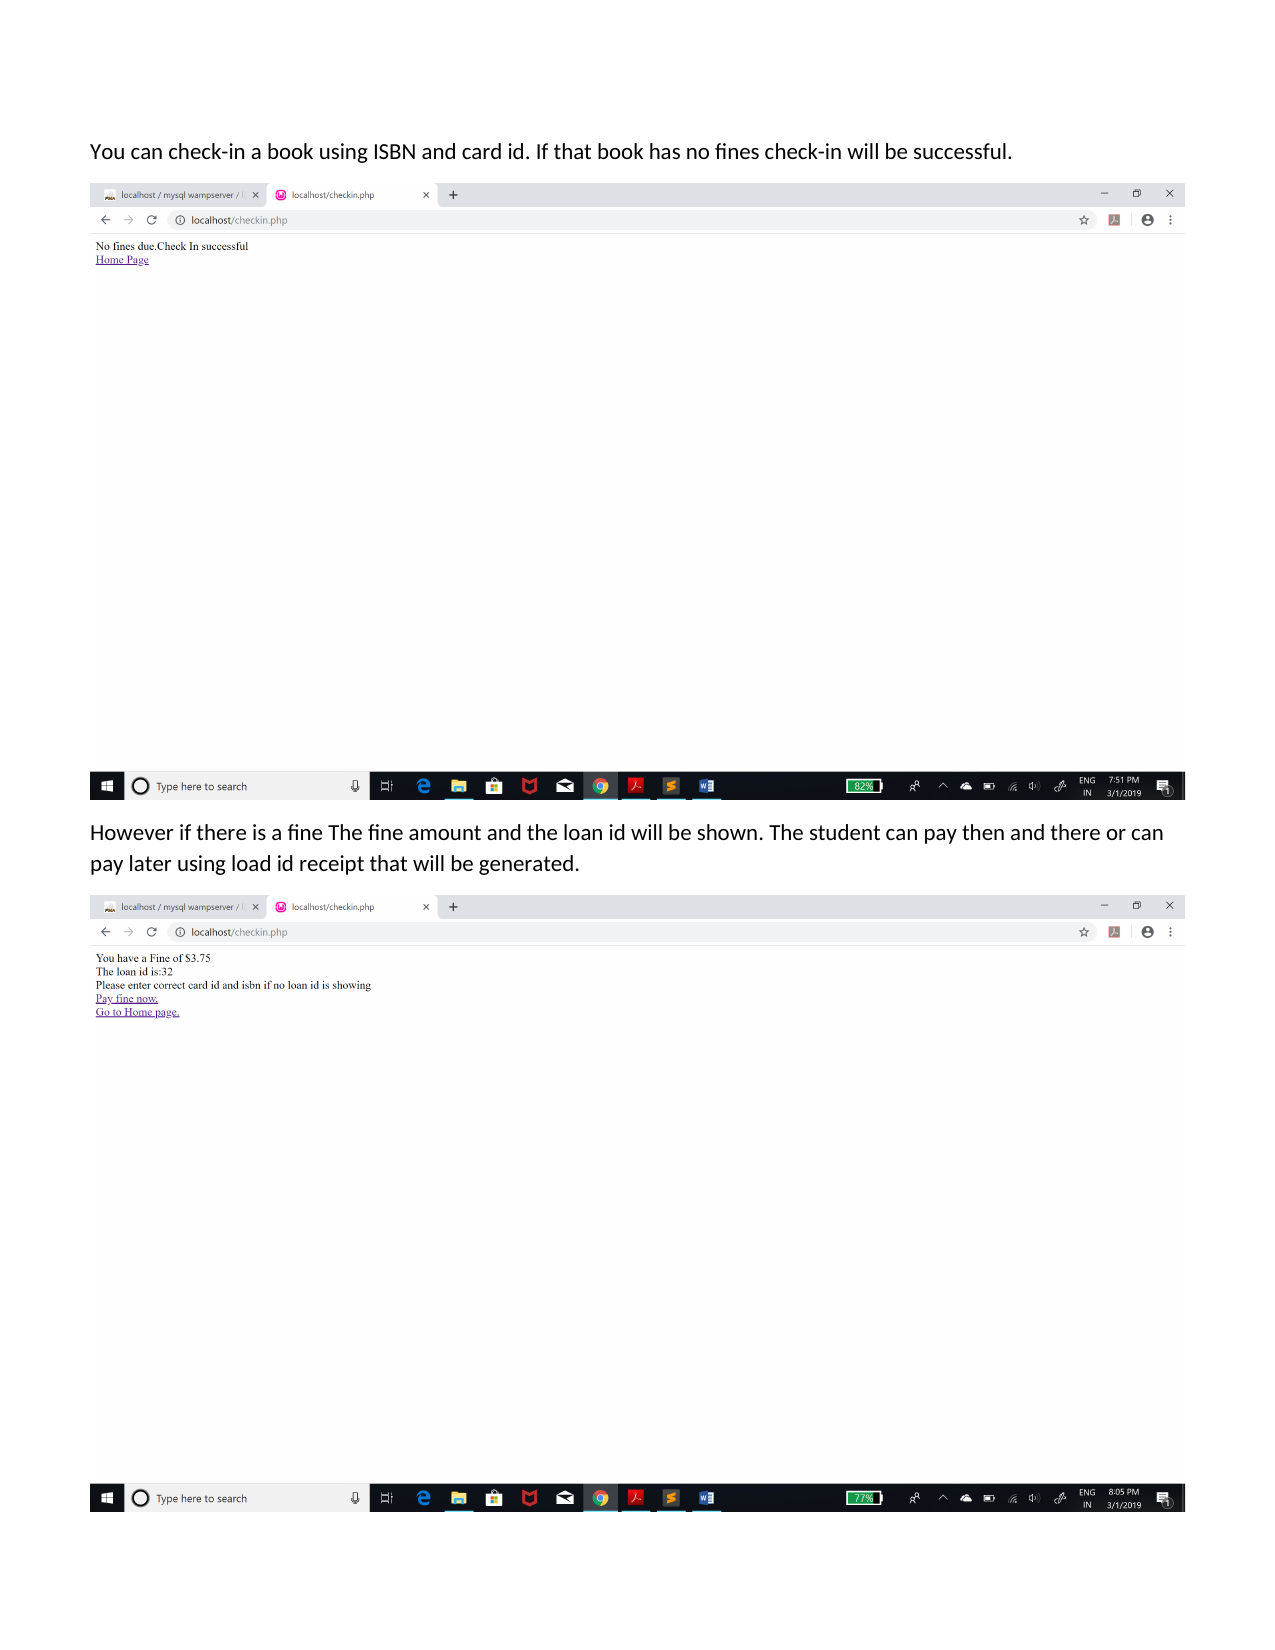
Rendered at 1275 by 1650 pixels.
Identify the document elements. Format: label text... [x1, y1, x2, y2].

picture [90, 183, 1186, 800]
text However if there is a fine The fine amount and the loan id will be shown. The student can pay then and there or can pay later using load id receipt that will be generated. [90, 818, 1185, 877]
text You can check-in a book using ISBN and card id. If that book has no fines check-in will be successful. [90, 137, 1185, 165]
picture [90, 895, 1186, 1512]
